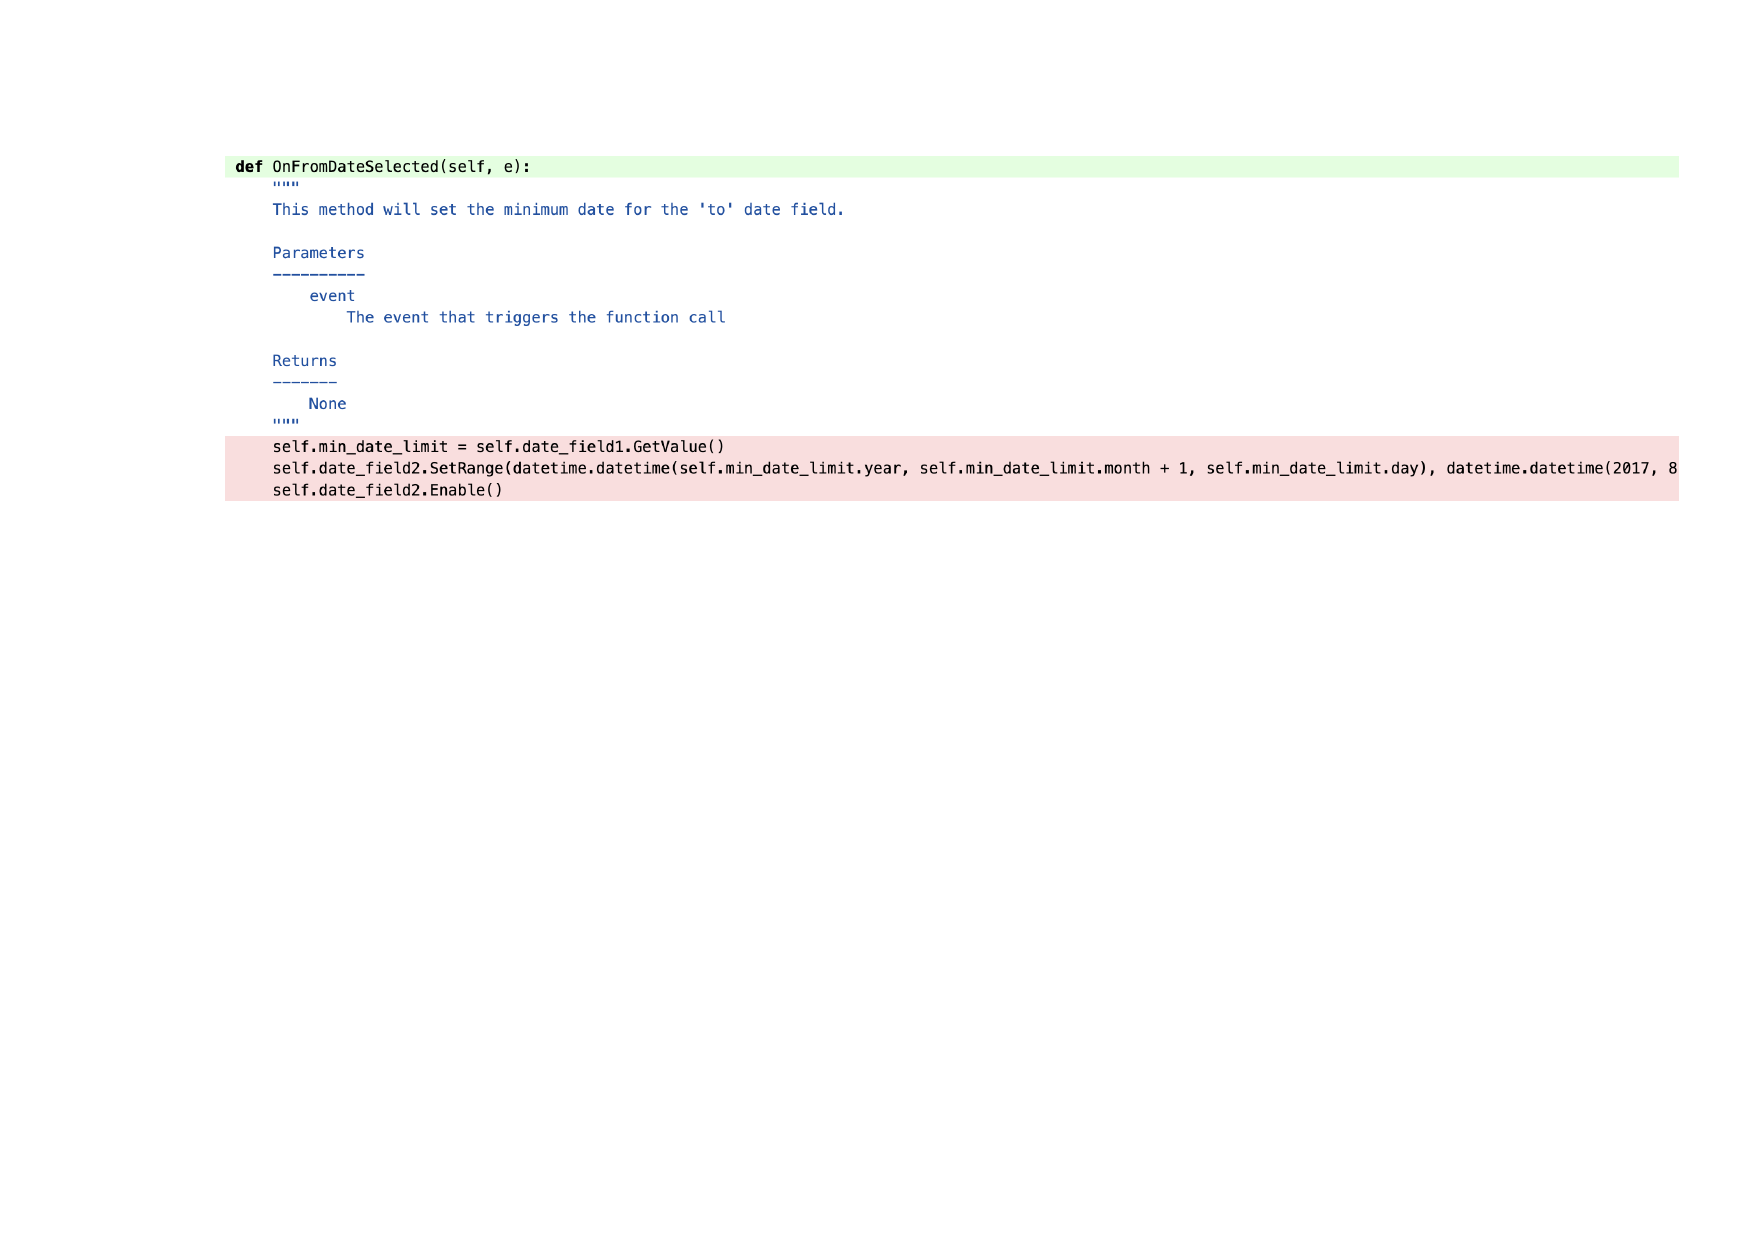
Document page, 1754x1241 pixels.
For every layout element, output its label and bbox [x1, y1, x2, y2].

picture [225, 150, 1679, 510]
